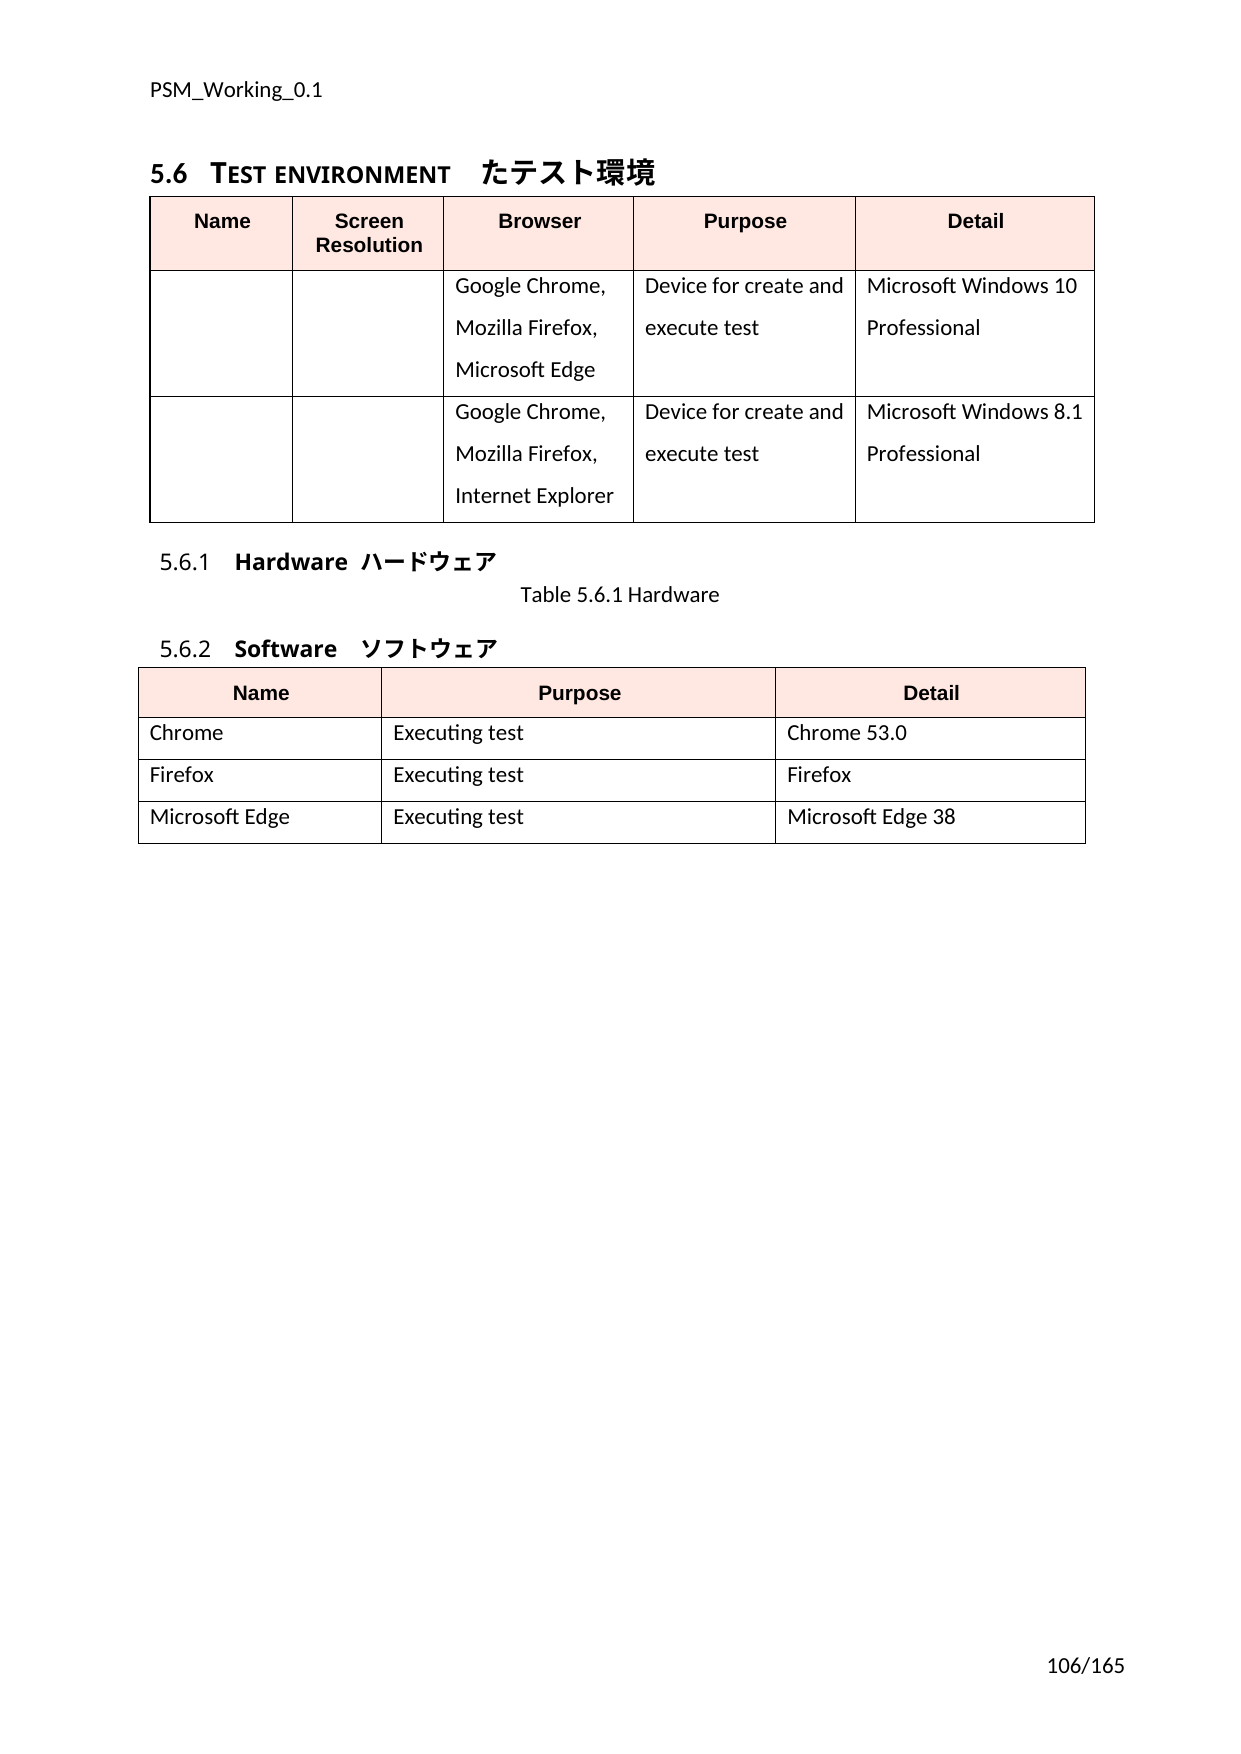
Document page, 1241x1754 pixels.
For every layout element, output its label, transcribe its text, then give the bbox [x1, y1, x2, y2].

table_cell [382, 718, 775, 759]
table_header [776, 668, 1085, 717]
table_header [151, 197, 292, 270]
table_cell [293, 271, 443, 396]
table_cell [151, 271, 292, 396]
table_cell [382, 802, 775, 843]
subtitle Hardware ハードウェア [159, 544, 1090, 577]
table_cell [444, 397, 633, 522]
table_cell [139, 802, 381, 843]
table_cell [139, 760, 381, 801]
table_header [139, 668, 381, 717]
subtitle Test environment たテスト環境 [150, 150, 1090, 192]
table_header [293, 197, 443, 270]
text Table 5.6.1 Hardware [150, 580, 1090, 608]
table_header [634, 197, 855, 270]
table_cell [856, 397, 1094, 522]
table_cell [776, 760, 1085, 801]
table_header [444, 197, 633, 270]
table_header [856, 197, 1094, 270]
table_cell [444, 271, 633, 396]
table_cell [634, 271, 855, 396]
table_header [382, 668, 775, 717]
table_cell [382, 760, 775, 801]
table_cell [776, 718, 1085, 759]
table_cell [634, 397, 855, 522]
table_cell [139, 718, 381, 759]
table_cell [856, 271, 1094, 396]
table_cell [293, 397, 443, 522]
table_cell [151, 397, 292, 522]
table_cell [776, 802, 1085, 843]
subtitle Software ソフトウェア [159, 631, 1090, 664]
